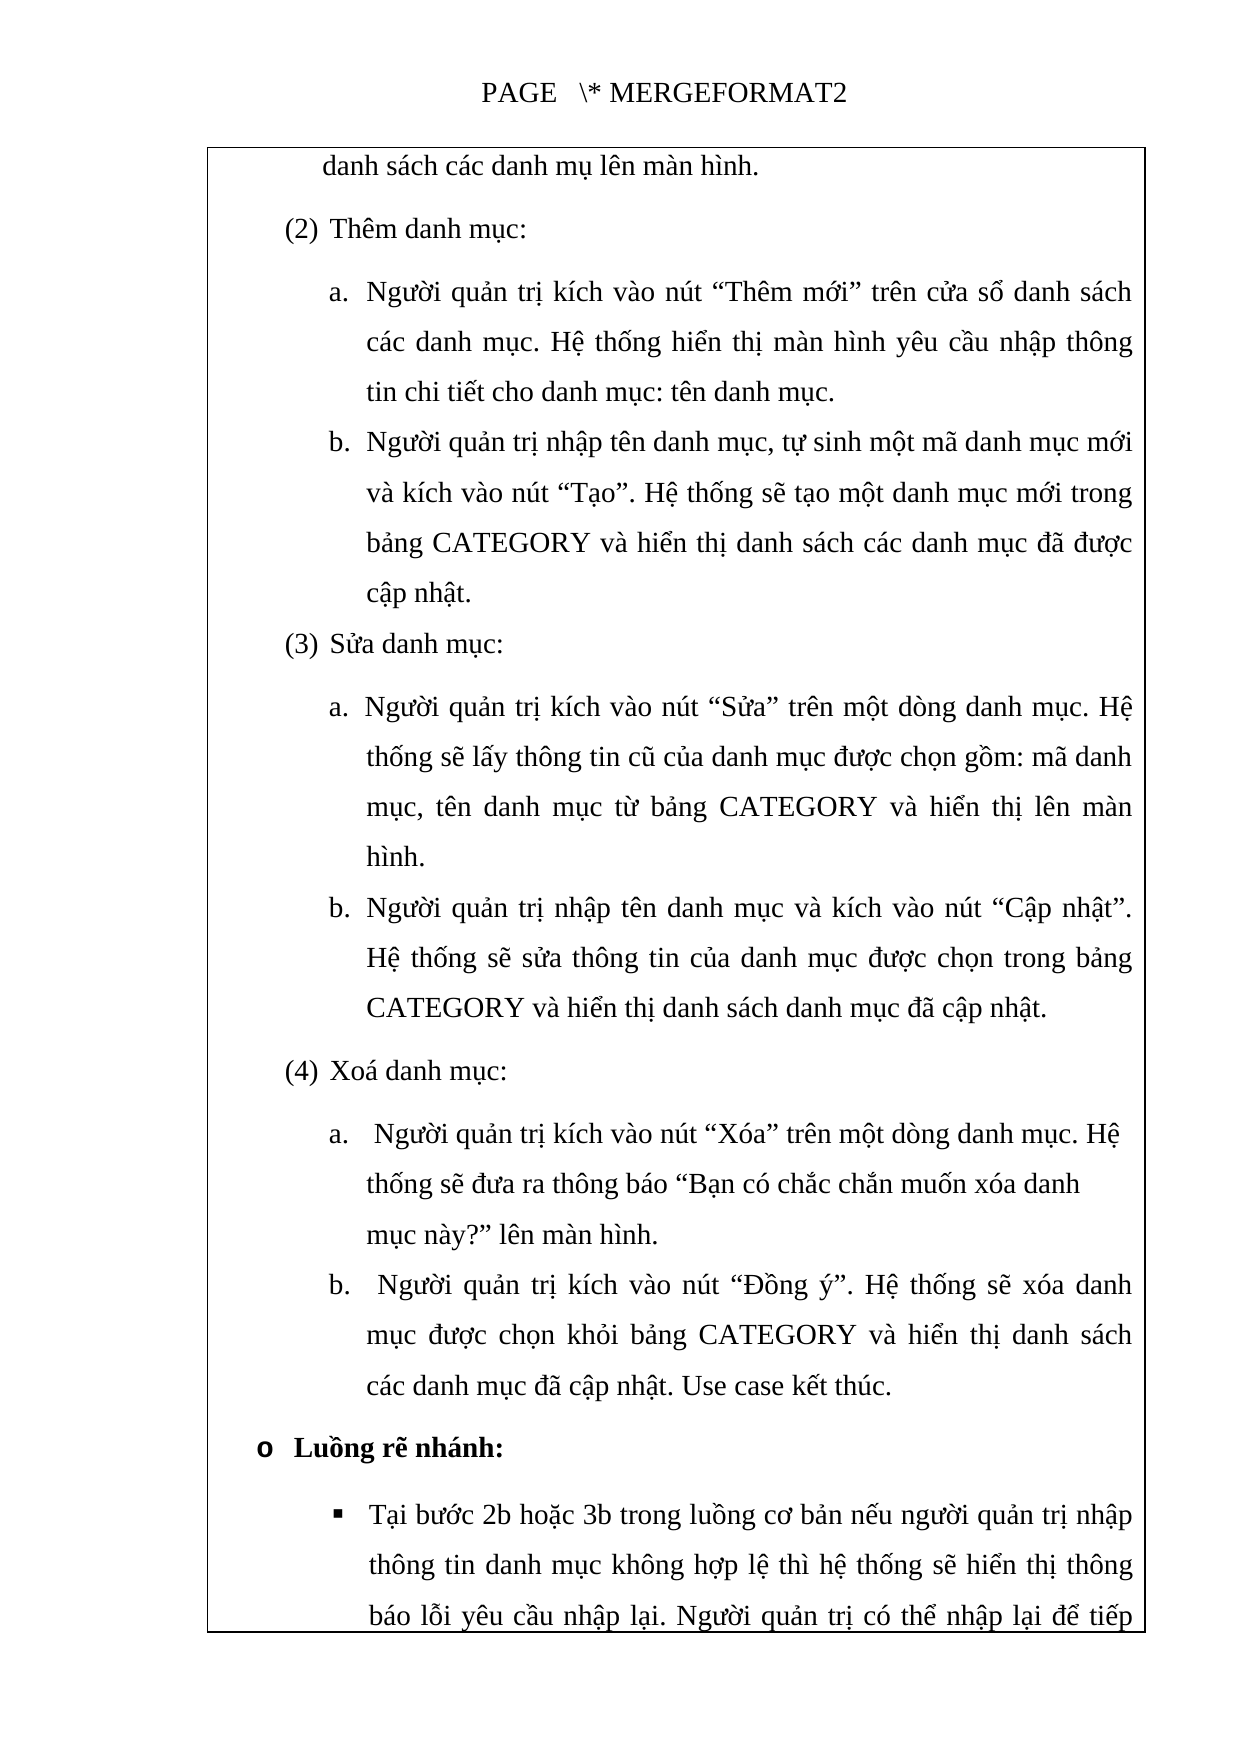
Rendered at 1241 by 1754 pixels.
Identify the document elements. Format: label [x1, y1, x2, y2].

table_header [208, 148, 1144, 1631]
